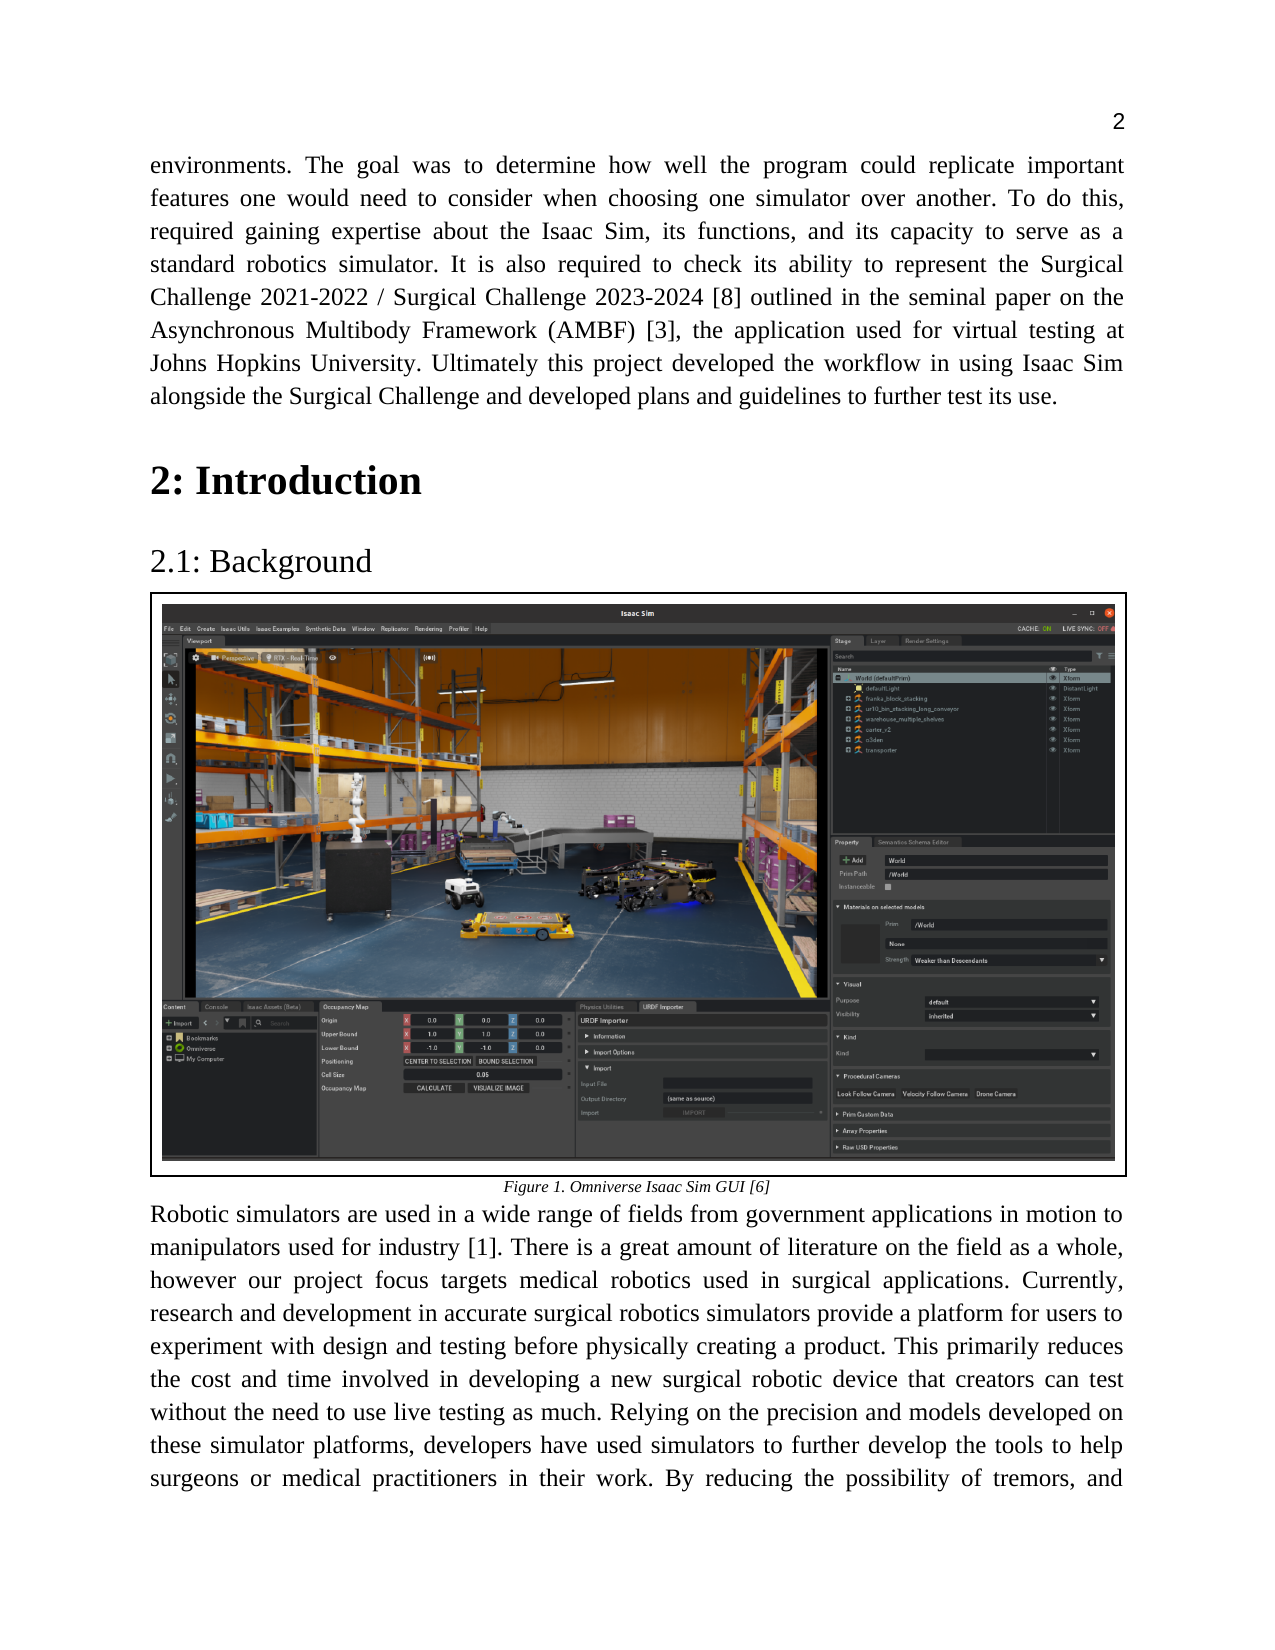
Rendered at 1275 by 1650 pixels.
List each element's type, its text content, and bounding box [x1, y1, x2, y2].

table_header [152, 594, 1125, 1175]
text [150, 1199, 1125, 1492]
subtitle 2: Introduction [150, 456, 1125, 504]
picture [162, 604, 1115, 1161]
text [150, 150, 1125, 410]
text Figure 1. Omniverse Isaac Sim GUI [6] [150, 1177, 1125, 1196]
subtitle 2.1: Background [150, 541, 1125, 579]
